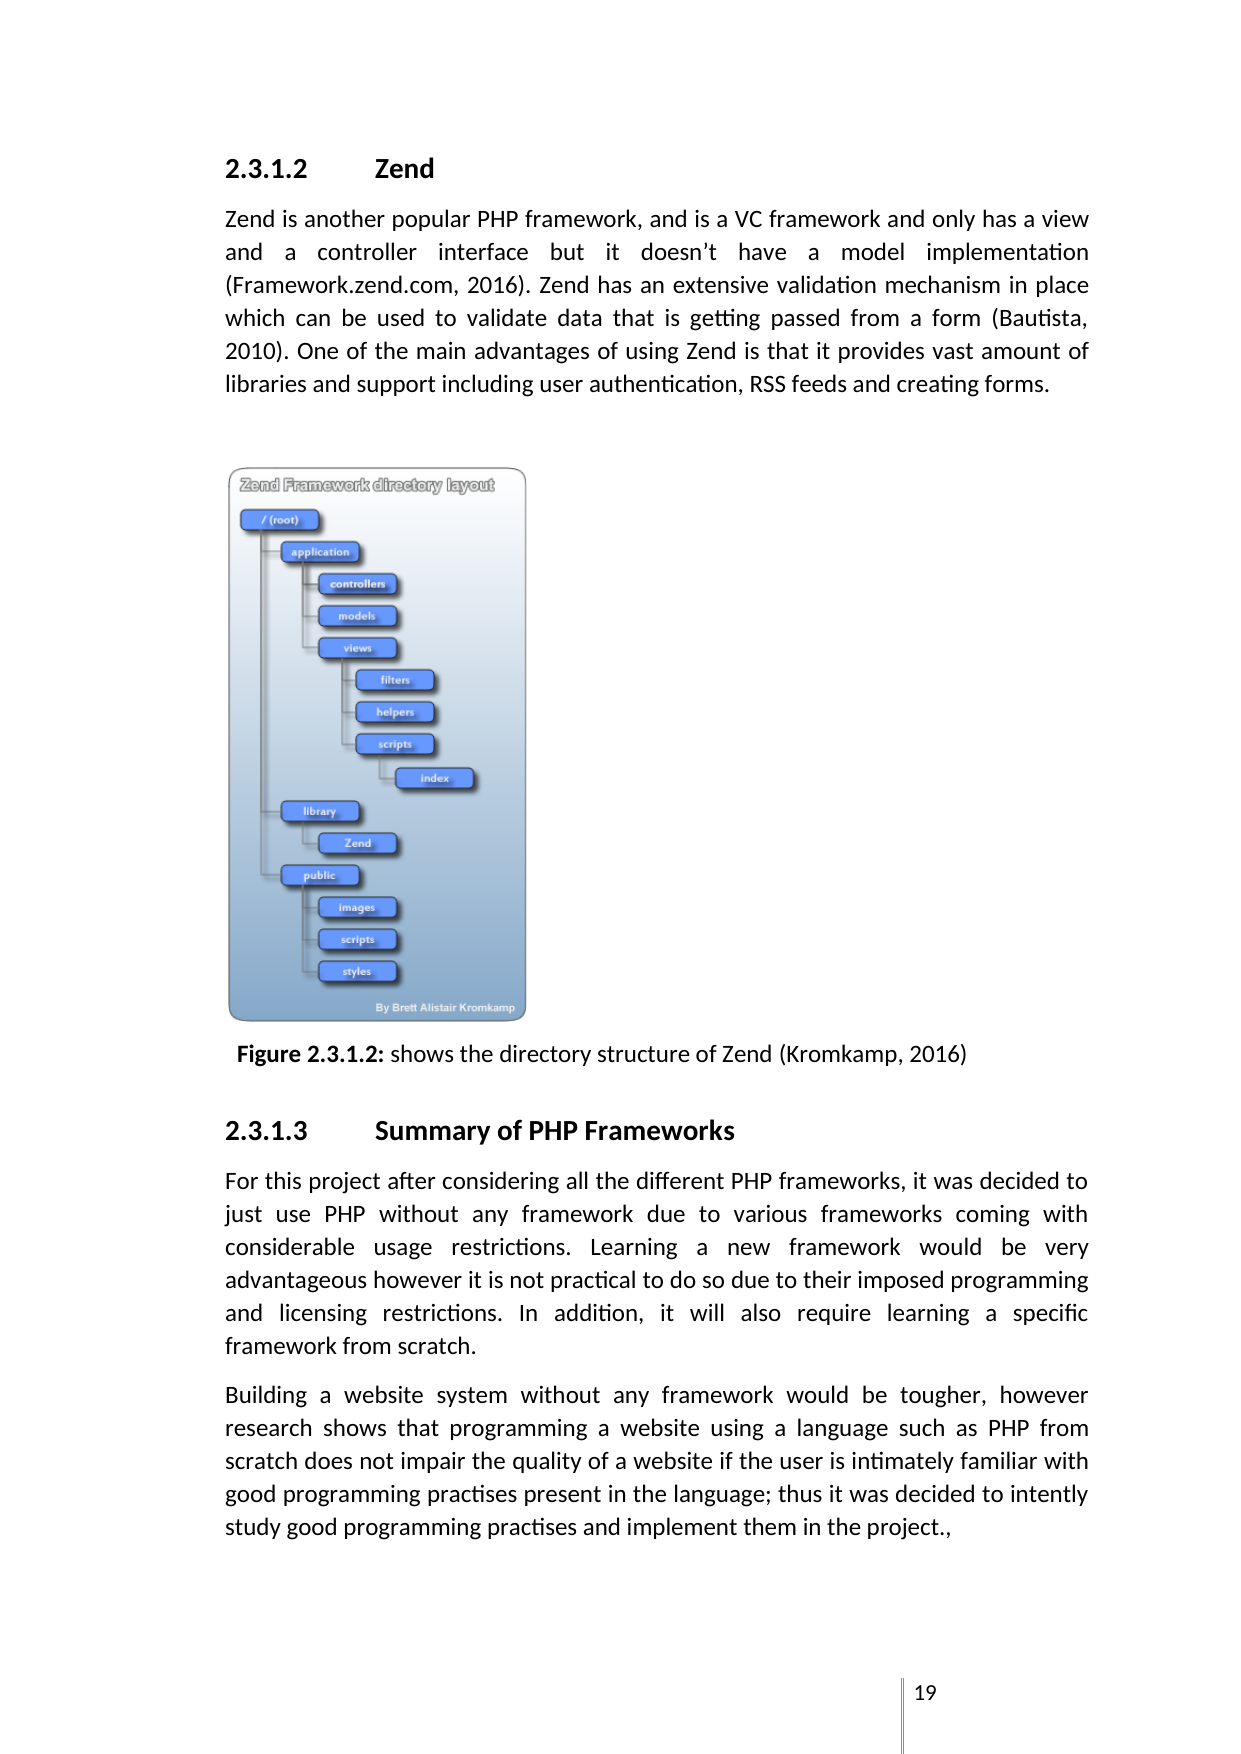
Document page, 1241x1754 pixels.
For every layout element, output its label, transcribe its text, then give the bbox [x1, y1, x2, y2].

subtitle Zend [225, 150, 1090, 186]
picture [228, 467, 527, 1022]
text Building a website system without any framework would be tougher, however research shows that programming a website using a language such as PHP from scratch does not impair the quality of a website if the user is intimately familiar with good programming practises present in the language; thus it was decided to intently study good programming practises and implement them in the project., [225, 1379, 1090, 1542]
text Zend is another popular PHP framework, and is a VC framework and only has a view and a controller interface but it doesn’t have a model implementation (Framework.zend.com, 2016). Zend has an extensive validation mechanism in place which can be used to validate data that is getting passed from a form (Bautista, 2010). One of the main advantages of using Zend is that it provides vast amount of libraries and support including user authentication, RSS feeds and creating forms. [225, 203, 1090, 398]
text For this project after considering all the different PHP frameworks, it was decided to just use PHP without any framework due to various frameworks coming with considerable usage restrictions. Learning a new framework would be very advantageous however it is not practical to do so due to their imposed programming and licensing restrictions. In addition, it will also require learning a specific framework from scratch. [225, 1165, 1090, 1360]
subtitle Summary of PHP Frameworks [225, 1112, 1090, 1147]
